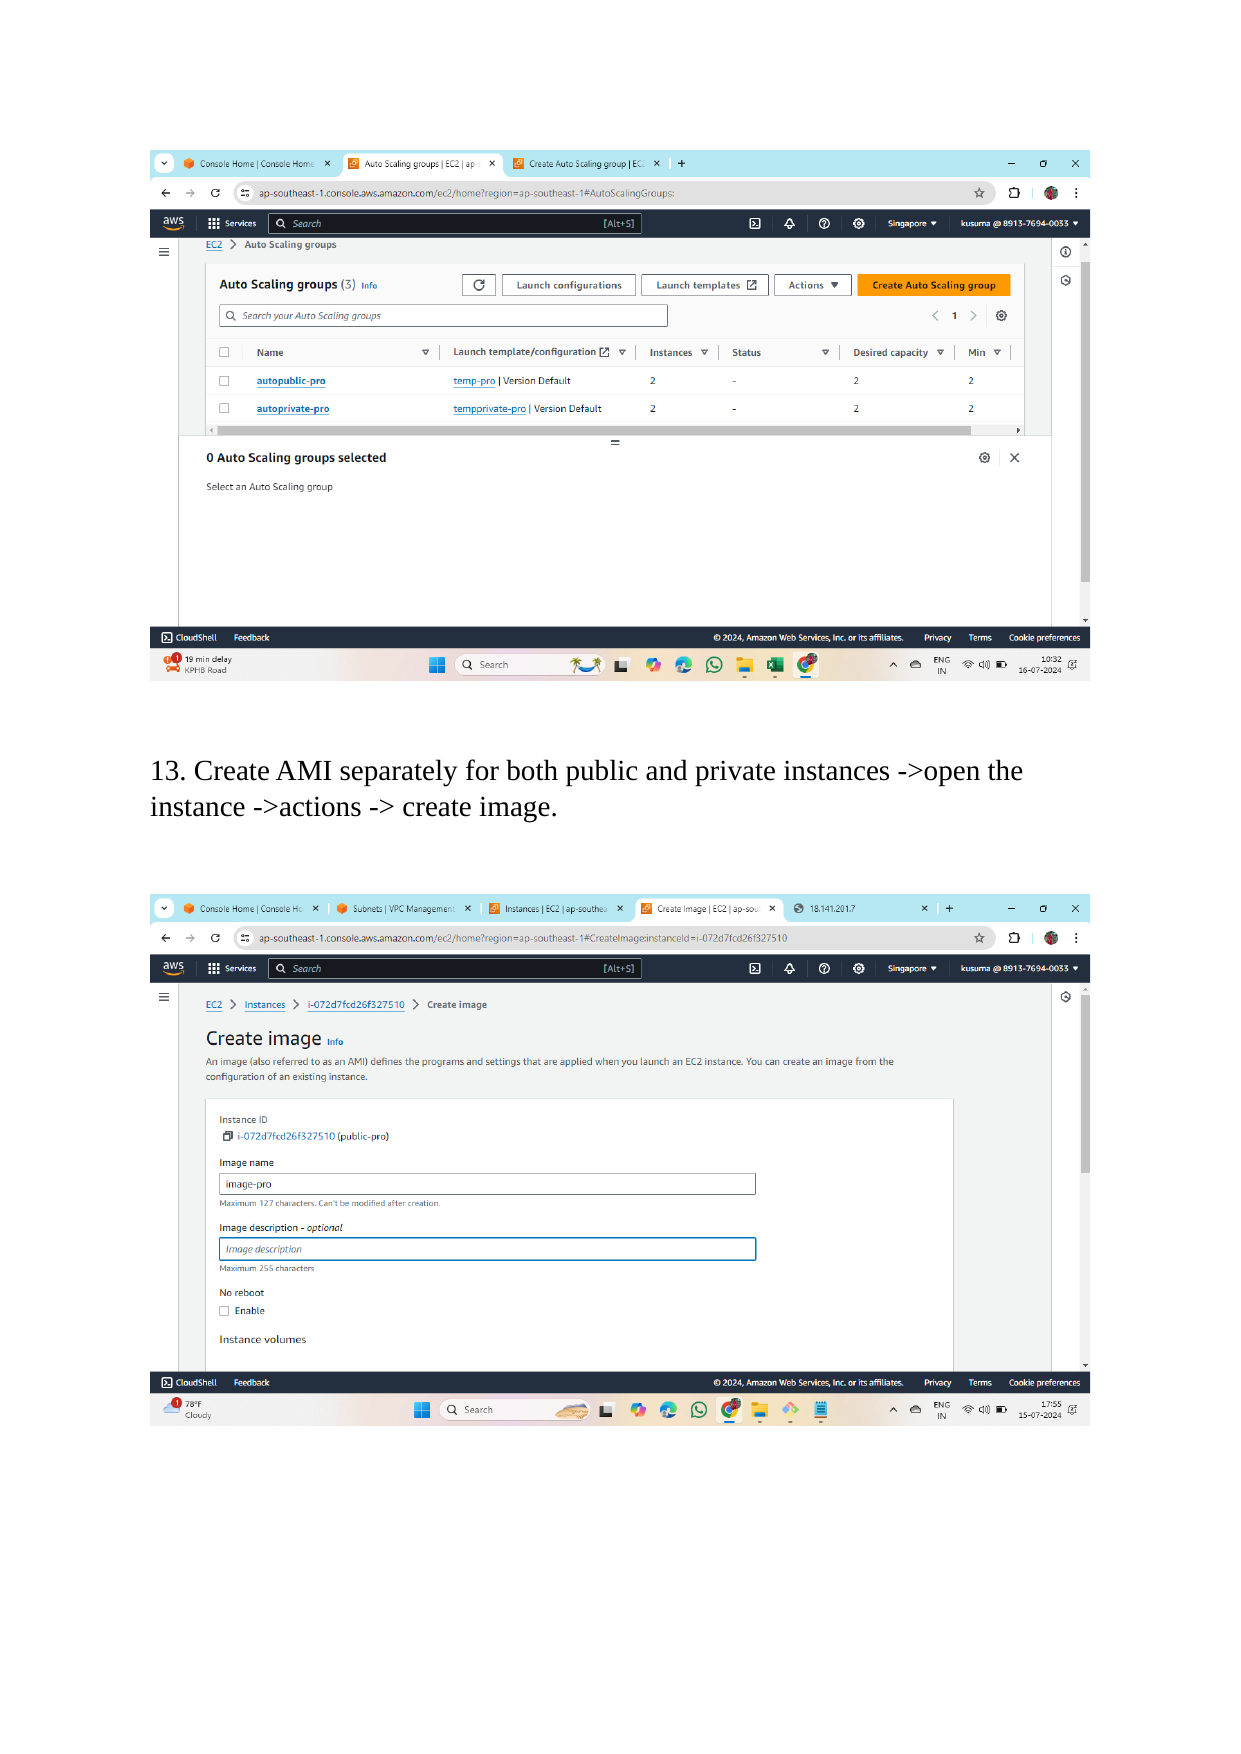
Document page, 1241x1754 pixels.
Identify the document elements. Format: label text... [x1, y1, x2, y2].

picture [150, 150, 1091, 681]
text 13. Create AMI separately for both public and private instances ->open the instance ->actions -> create image. [150, 753, 1090, 822]
picture [150, 894, 1091, 1426]
